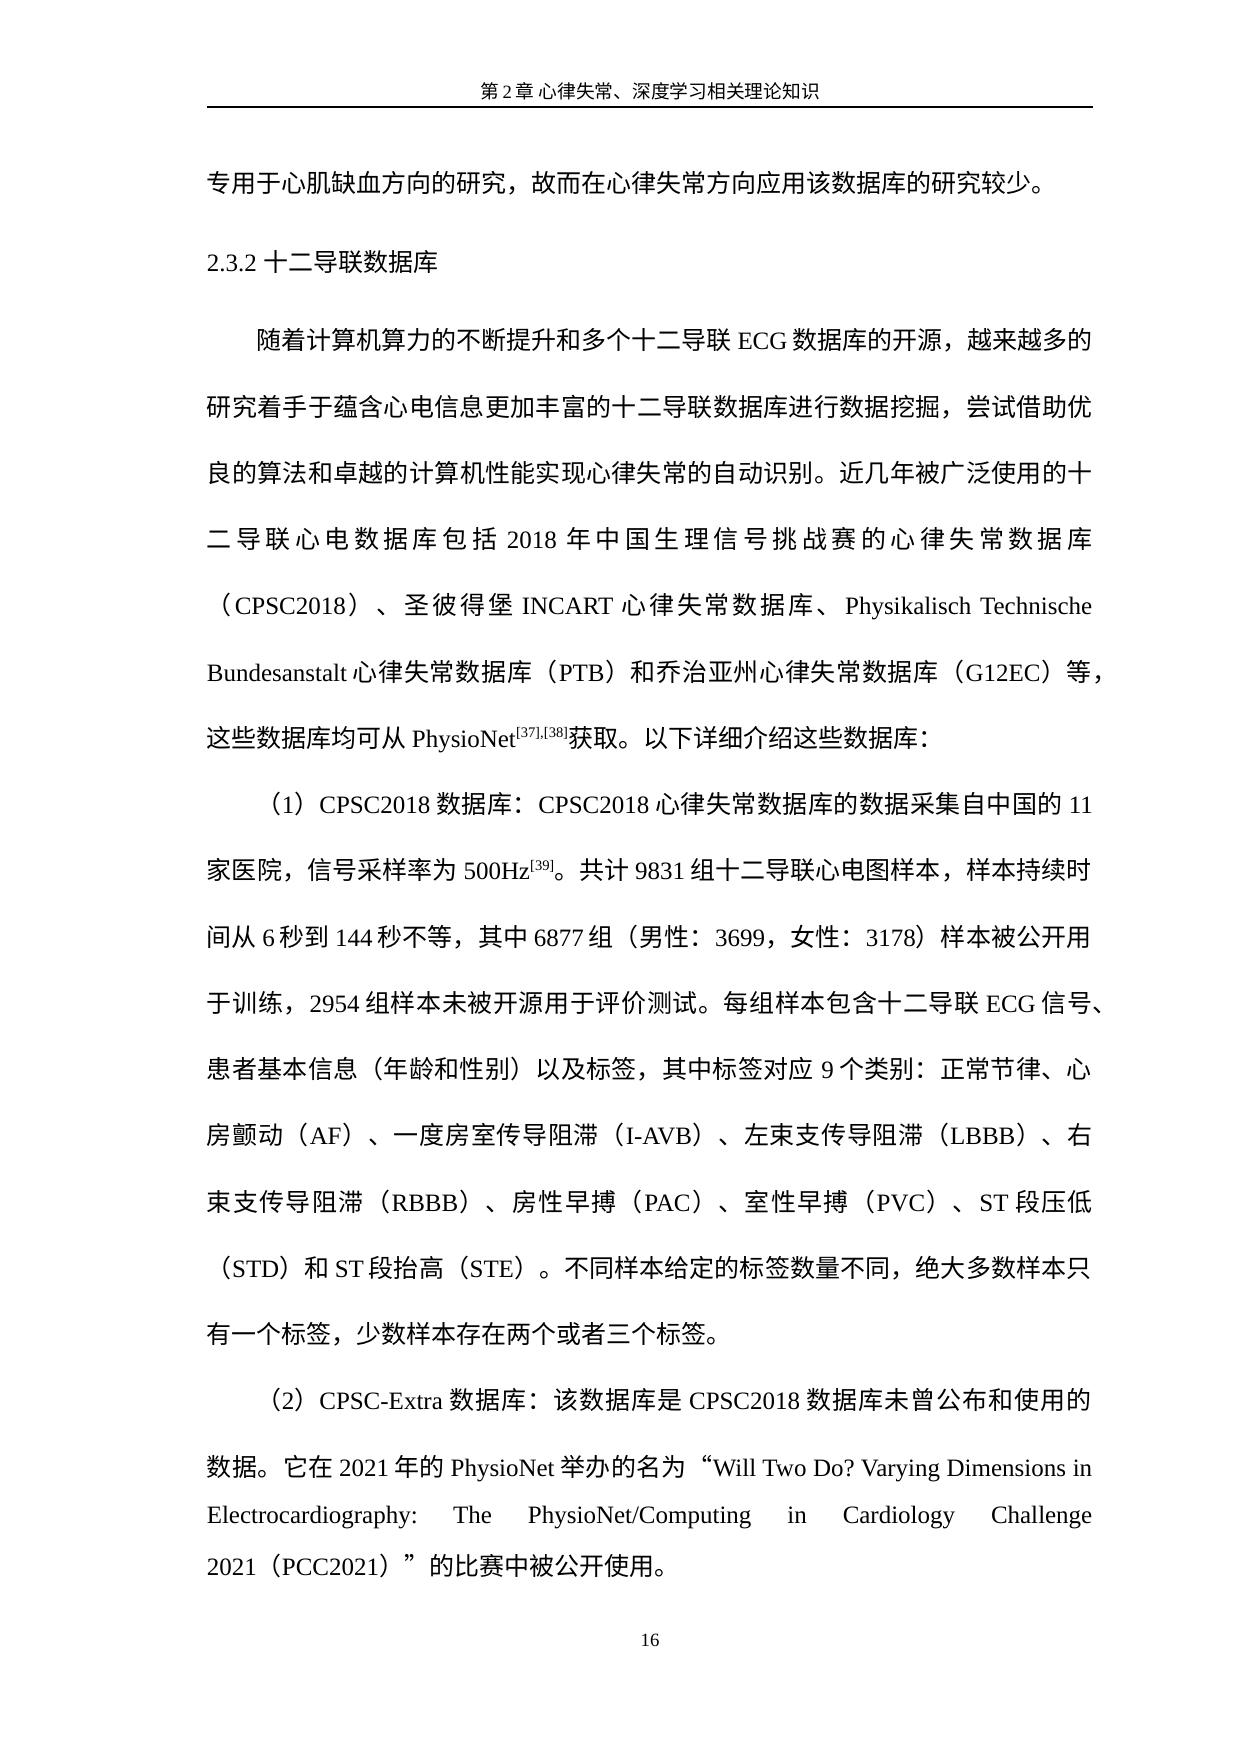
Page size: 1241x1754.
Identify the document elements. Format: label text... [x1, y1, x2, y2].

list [207, 148, 1093, 214]
text 随着计算机算力的不断提升和多个十二导联ECG数据库的开源，越来越多的研究着手于蕴含心电信息更加丰富的十二导联数据库进行数据挖掘，尝试借助优良的算法和卓越的计算机性能实现心律失常的自动识别。近几年被广泛使用的十二导联心电数据库包括2018年中国生理信号挑战赛的心律失常数据库（CPSC2018）、圣彼得堡INCART心律失常数据库、Physikalisch Technische Bundesanstalt心律失常数据库（PTB）和乔治亚州心律失常数据库（G12EC）等，这些数据库均可从PhysioNet[37,38]获取。以下详细介绍这些数据库： [207, 306, 1093, 769]
list CPSC-Extra数据库：该数据库是CPSC2018数据库未曾公布和使用的数据。它在2021年的PhysioNet举办的名为“Will Two Do? Varying Dimensions in Electrocardiography: The PhysioNet/Computing in Cardiology Challenge 2021（PCC2021）”的比赛中被公开使用。 [207, 1366, 1093, 1598]
text 2.3.2 十二导联数据库 [207, 227, 1093, 293]
list CPSC2018数据库：CPSC2018心律失常数据库的数据采集自中国的11家医院，信号采样率为500Hz[39]。共计9831组十二导联心电图样本，样本持续时间从6秒到144秒不等，其中6877组（男性：3699，女性：3178）样本被公开用于训练，2954组样本未被开源用于评价测试。每组样本包含十二导联ECG信号、患者基本信息（年龄和性别）以及标签，其中标签对应9个类别：正常节律、心房颤动（AF）、一度房室传导阻滞（I-AVB）、左束支传导阻滞（LBBB）、右束支传导阻滞（RBBB）、房性早搏（PAC）、室性早搏（PVC）、ST段压低（STD）和ST段抬高（STE）。不同样本给定的标签数量不同，绝大多数样本只有一个标签，少数样本存在两个或者三个标签。 [207, 769, 1093, 1366]
